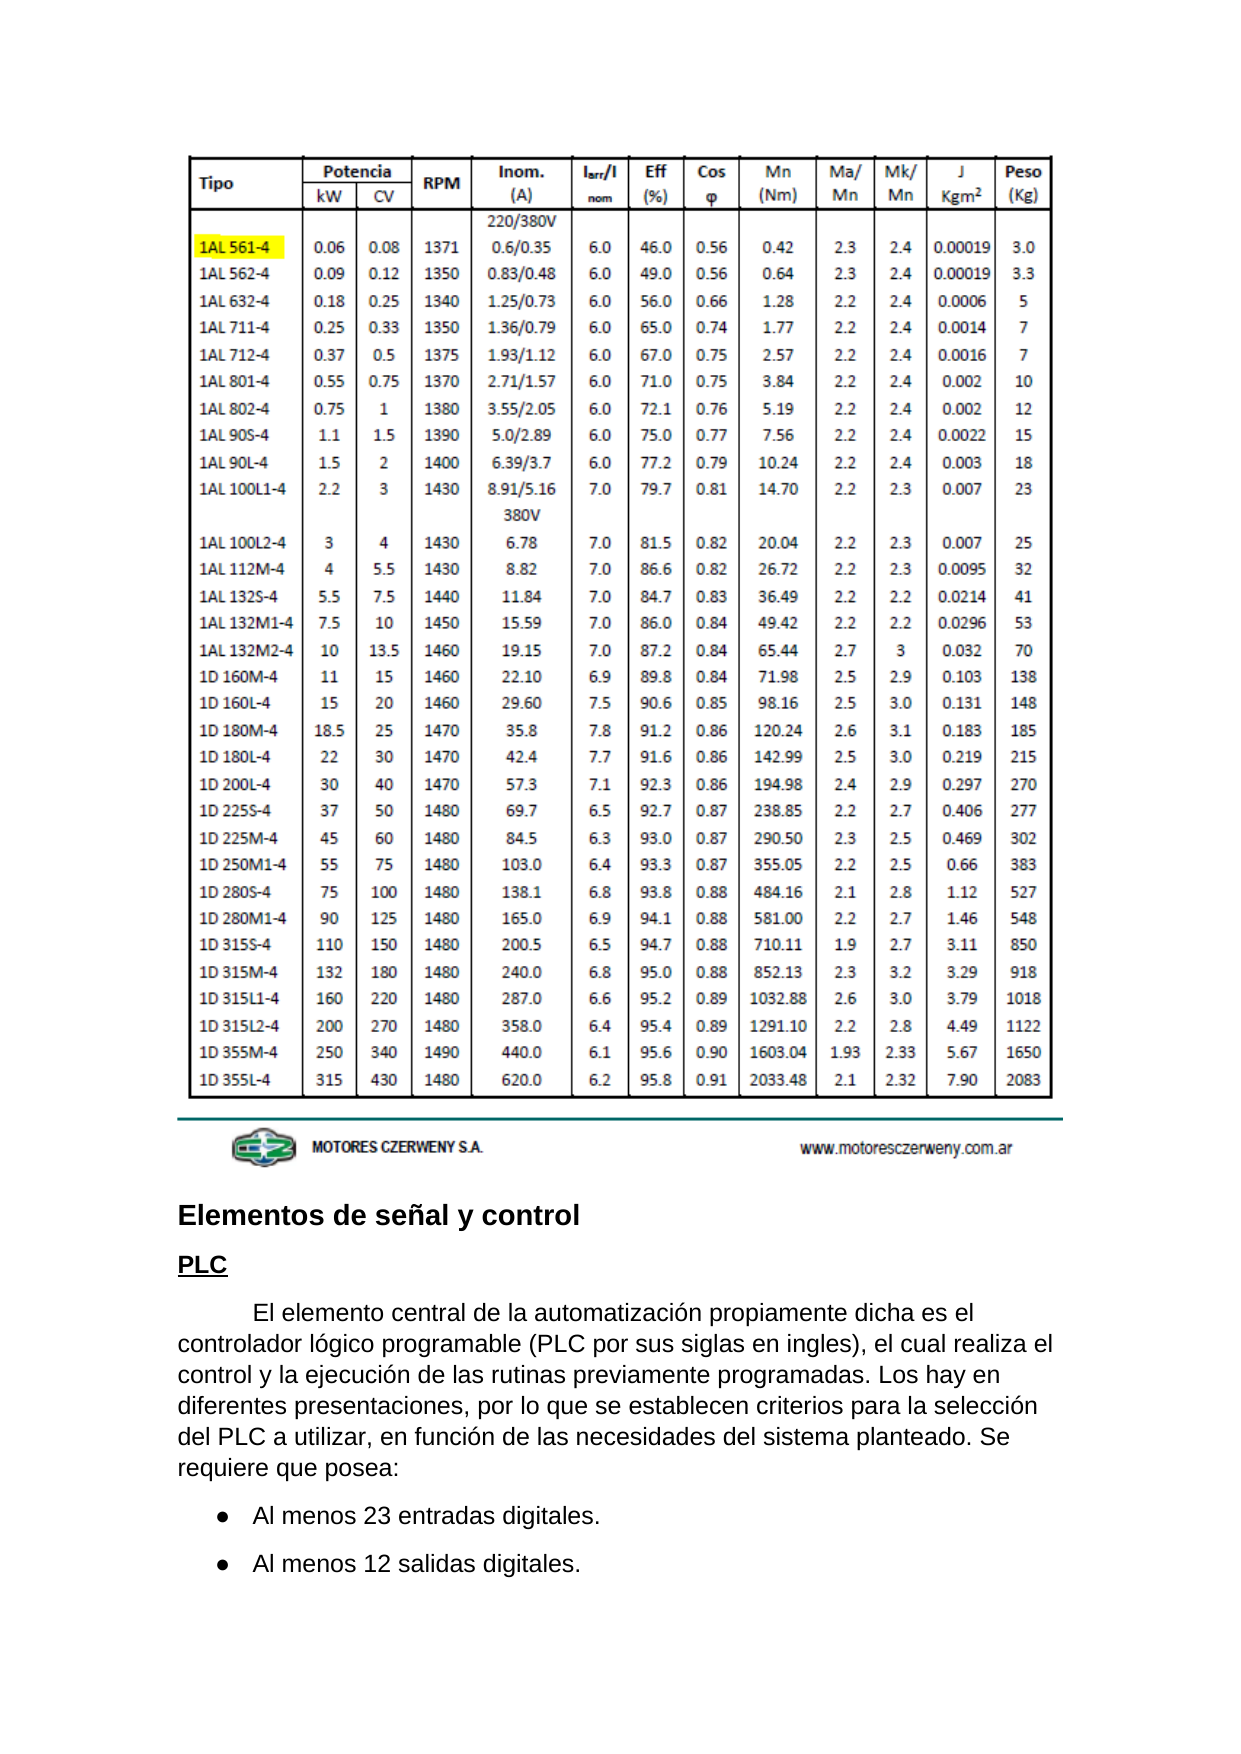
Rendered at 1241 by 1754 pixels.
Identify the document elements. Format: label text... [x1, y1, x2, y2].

text Elementos de señal y control [177, 1198, 1063, 1231]
picture [177, 147, 1063, 1179]
list Al menos 23 entradas digitales. [215, 1501, 1063, 1530]
list Al menos 12 salidas digitales. [215, 1549, 1063, 1578]
text PLC [177, 1251, 1063, 1279]
text El elemento central de la automatización propiamente dicha es el controlador lógico programable (PLC por sus siglas en ingles), el cual realiza el control y la ejecución de las rutinas previamente programadas. Los hay en diferentes presentaciones, por lo que se establecen criterios para la selección del PLC a utilizar, en función de las necesidades del sistema planteado. Se requiere que posea: [177, 1298, 1063, 1482]
